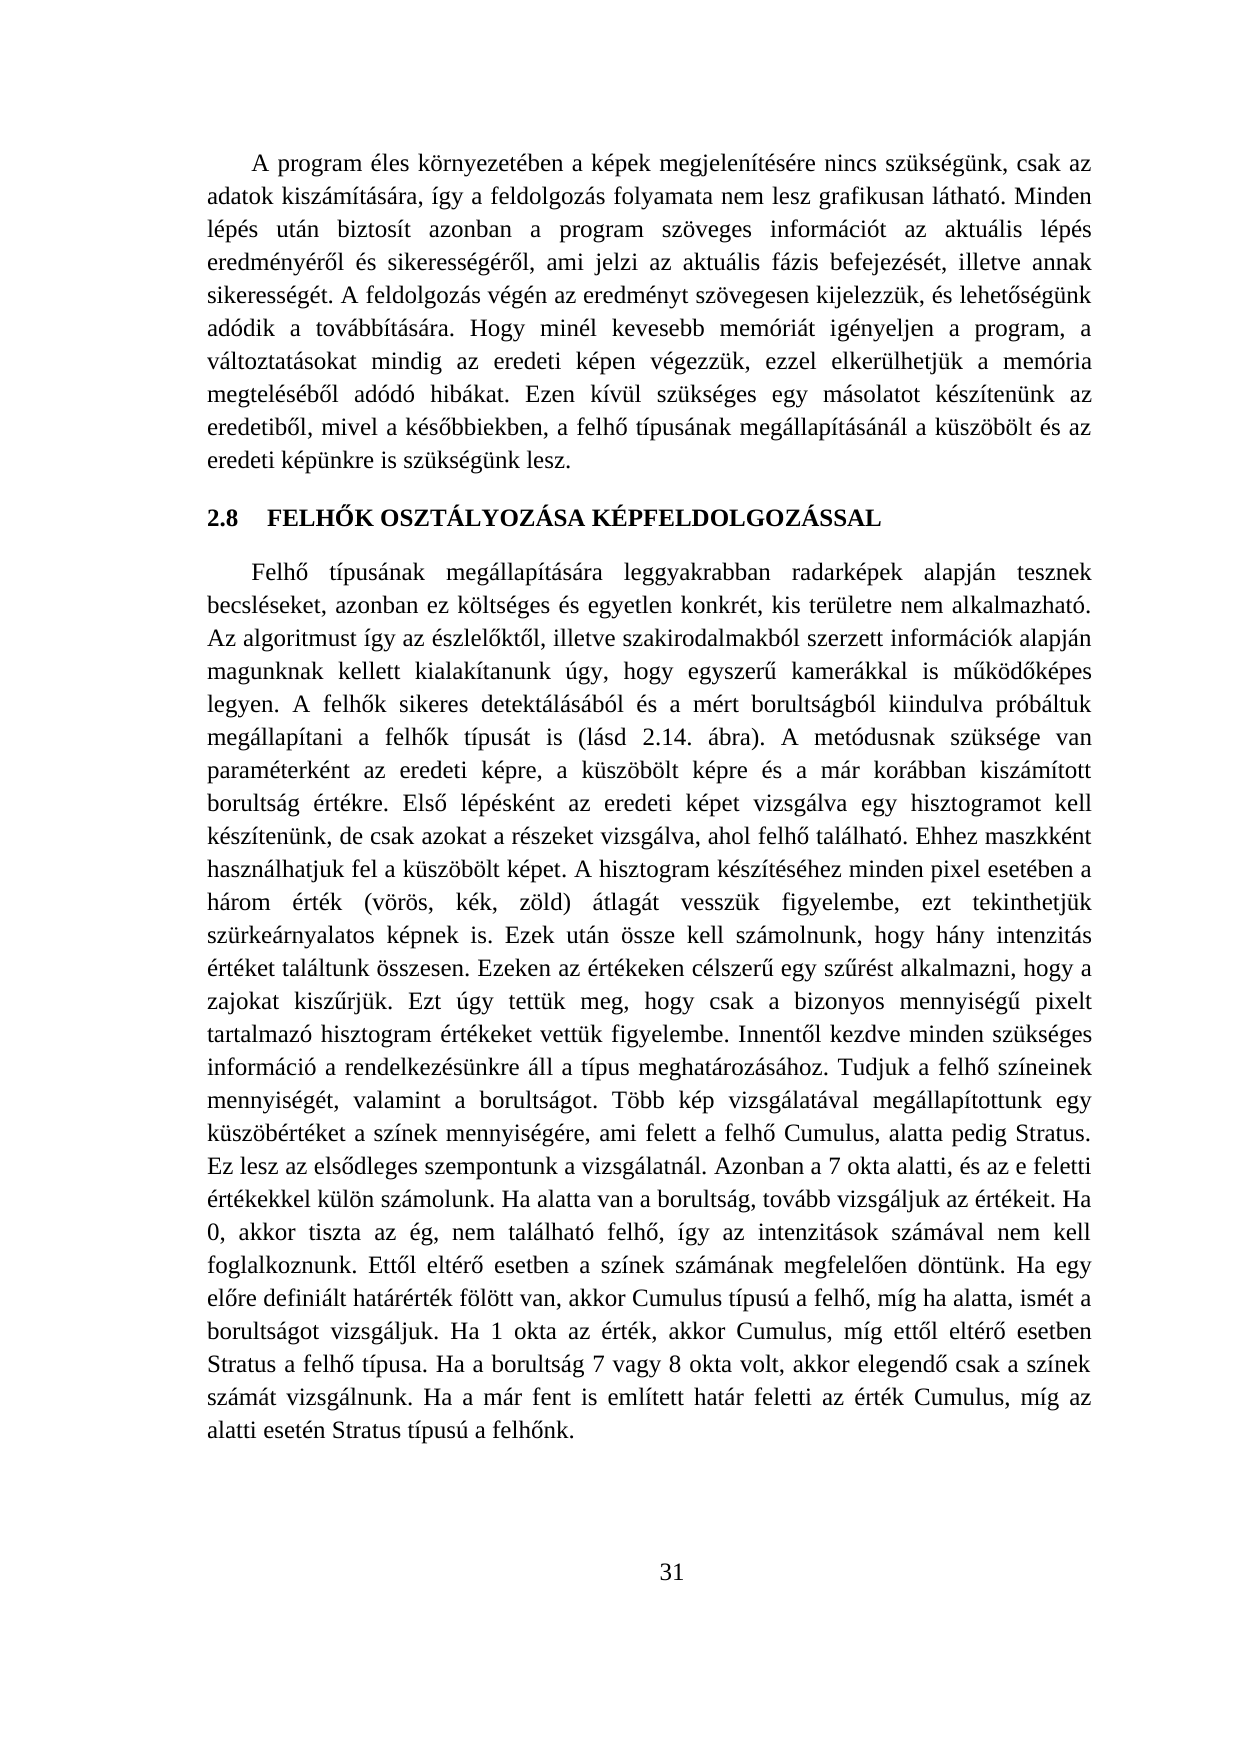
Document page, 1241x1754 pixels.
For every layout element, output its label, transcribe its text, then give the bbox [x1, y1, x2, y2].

text A program éles környezetében a képek megjelenítésére nincs szükségünk, csak az adatok kiszámítására, így a feldolgozás folyamata nem lesz grafikusan látható. Minden lépés után biztosít azonban a program szöveges információt az aktuális lépés eredményéről és sikerességéről, ami jelzi az aktuális fázis befejezését, illetve annak sikerességét. A feldolgozás végén az eredményt szövegesen kijelezzük, és lehetőségünk adódik a továbbítására. Hogy minél kevesebb memóriát igényeljen a program, a változtatásokat mindig az eredeti képen végezzük, ezzel elkerülhetjük a memória megteléséből adódó hibákat. Ezen kívül szükséges egy másolatot készítenünk az eredetiből, mivel a későbbiekben, a felhő típusának megállapításánál a küszöbölt és az eredeti képünkre is szükségünk lesz. [207, 148, 1092, 474]
subtitle Felhők osztályozása képfeldolgozással [207, 503, 1092, 532]
